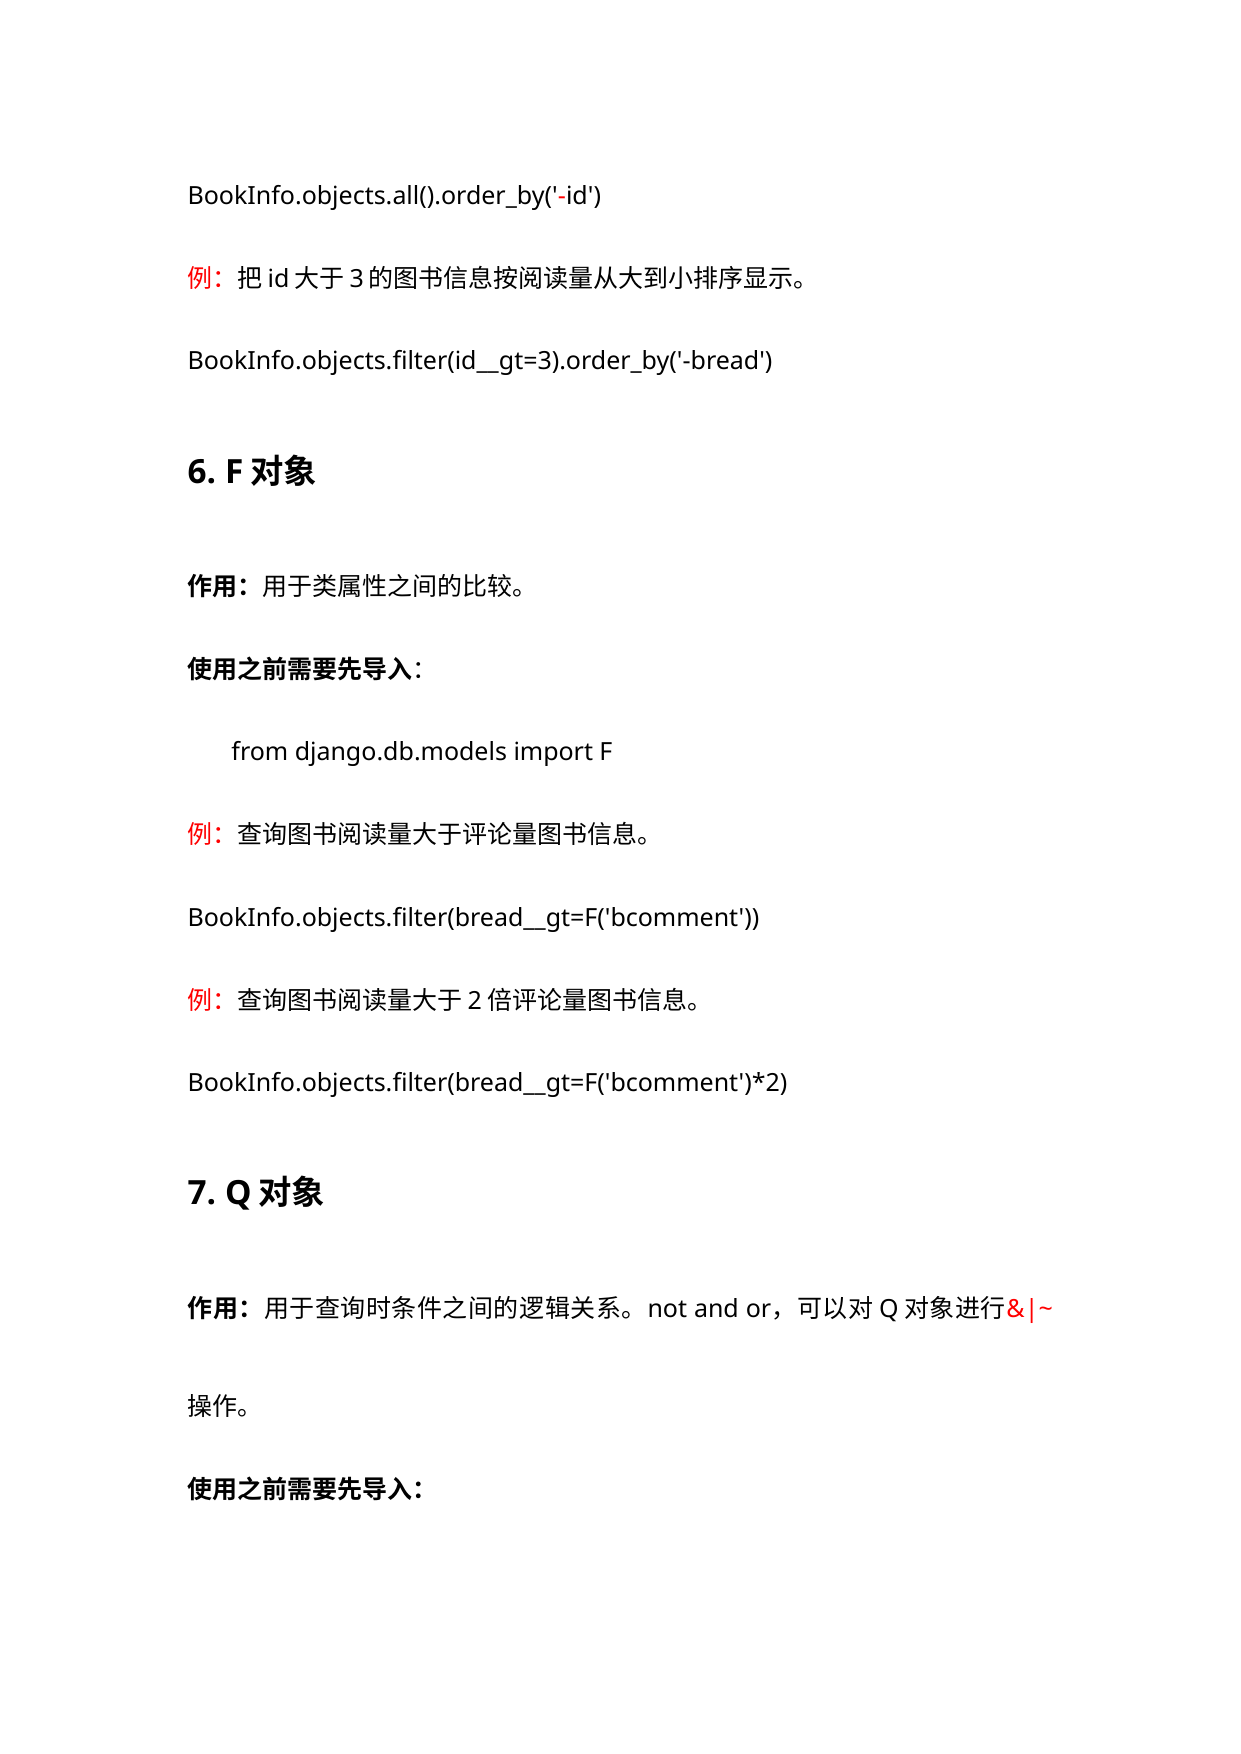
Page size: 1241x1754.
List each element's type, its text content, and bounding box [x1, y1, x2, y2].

text 例：把id大于3的图书信息按阅读量从大到小排序显示。 [187, 244, 1053, 309]
subtitle Q对象 [187, 1158, 1053, 1223]
text from django.db.models import F [187, 719, 1053, 784]
text BookInfo.objects.filter(bread__gt=F('bcomment')) [187, 884, 1053, 949]
text BookInfo.objects.filter(bread__gt=F('bcomment')*2) [187, 1049, 1053, 1114]
text 作用：用于类属性之间的比较。 [187, 552, 1053, 617]
text 例：查询图书阅读量大于2倍评论量图书信息。 [187, 966, 1053, 1031]
text 使用之前需要先导入： [187, 636, 1053, 701]
subtitle F对象 [187, 436, 1053, 501]
text BookInfo.objects.all().order_by('-id') [187, 162, 1053, 227]
text 例：查询图书阅读量大于评论量图书信息。 [187, 801, 1053, 866]
text BookInfo.objects.filter(id__gt=3).order_by('-bread') [187, 327, 1053, 392]
text 作用：用于查询时条件之间的逻辑关系。not and or，可以对Q对象进行&|~操作。 [187, 1274, 1053, 1437]
text 使用之前需要先导入： [187, 1455, 1053, 1520]
